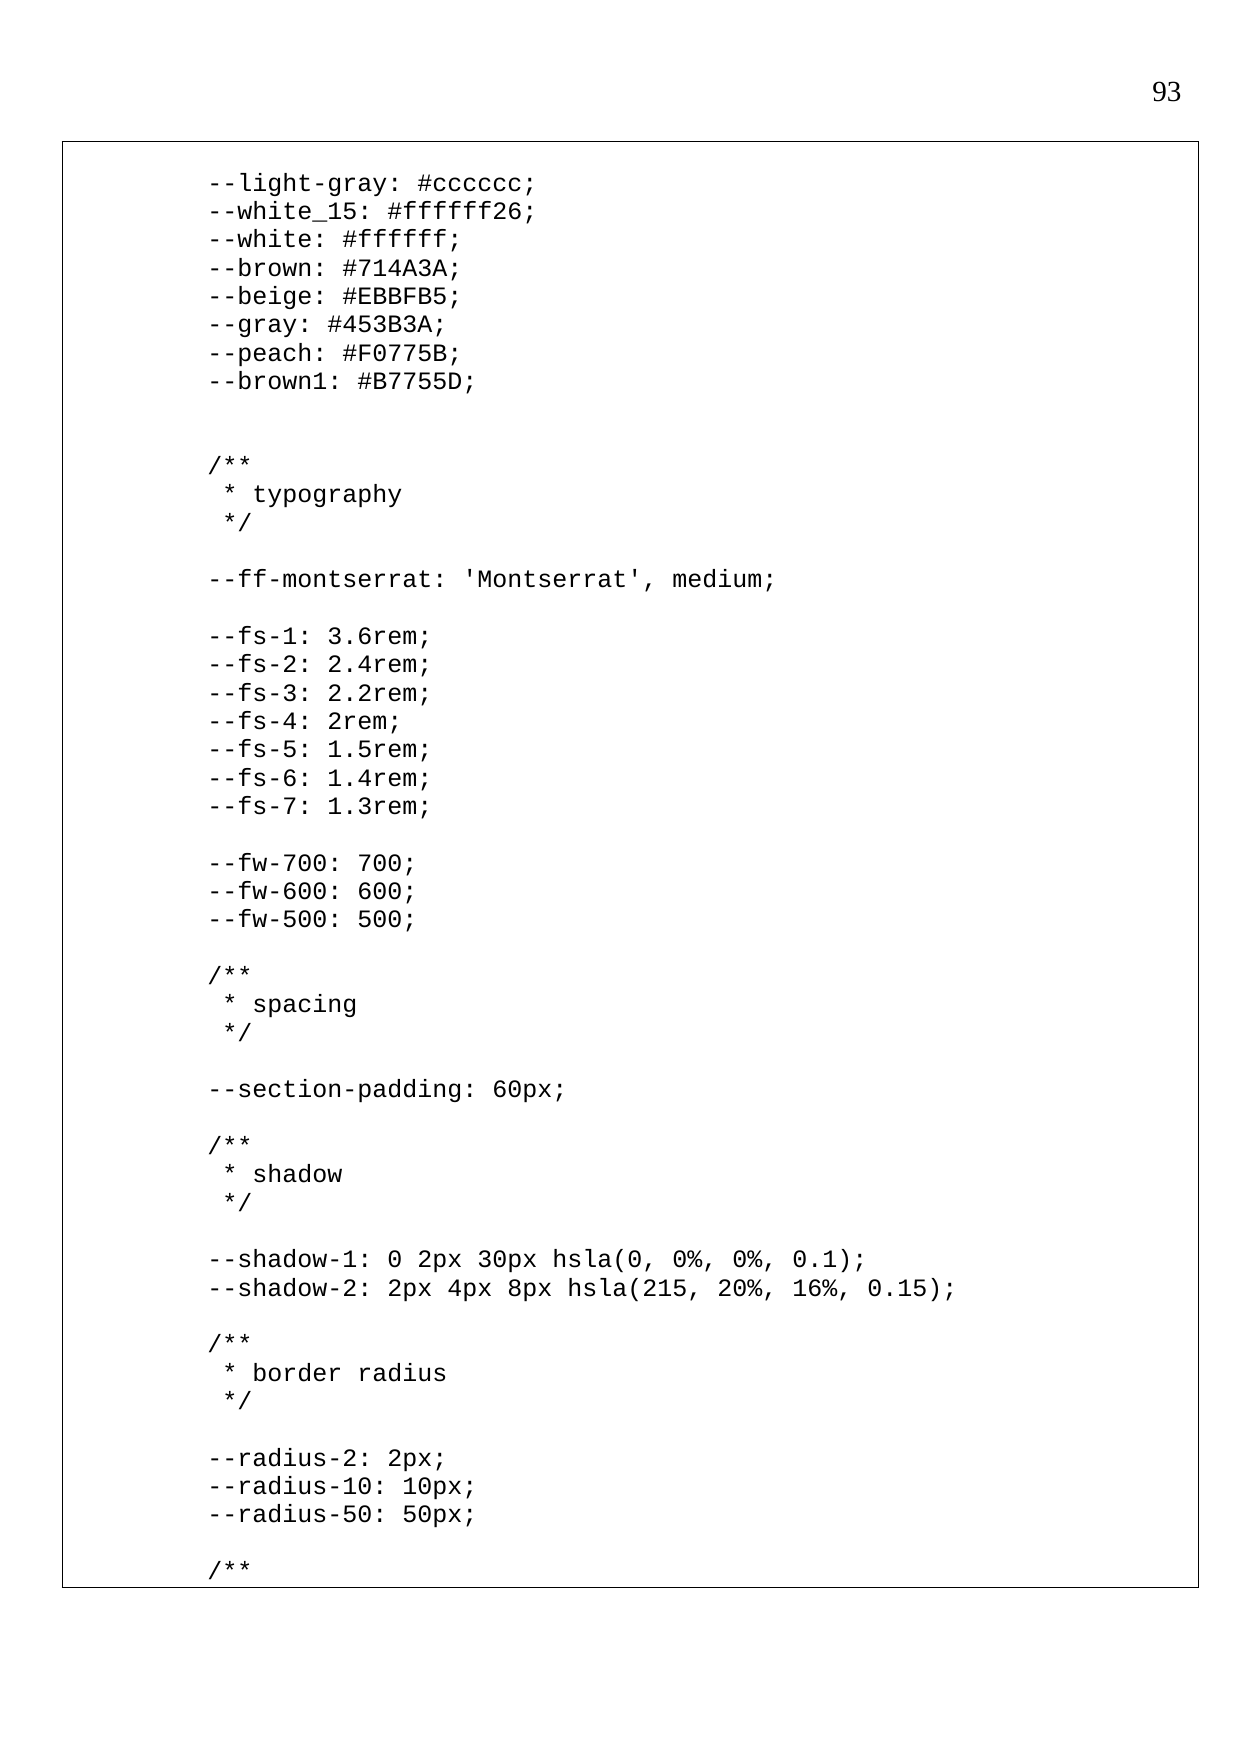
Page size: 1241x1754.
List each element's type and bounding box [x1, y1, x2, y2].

table_header [63, 142, 1198, 1587]
